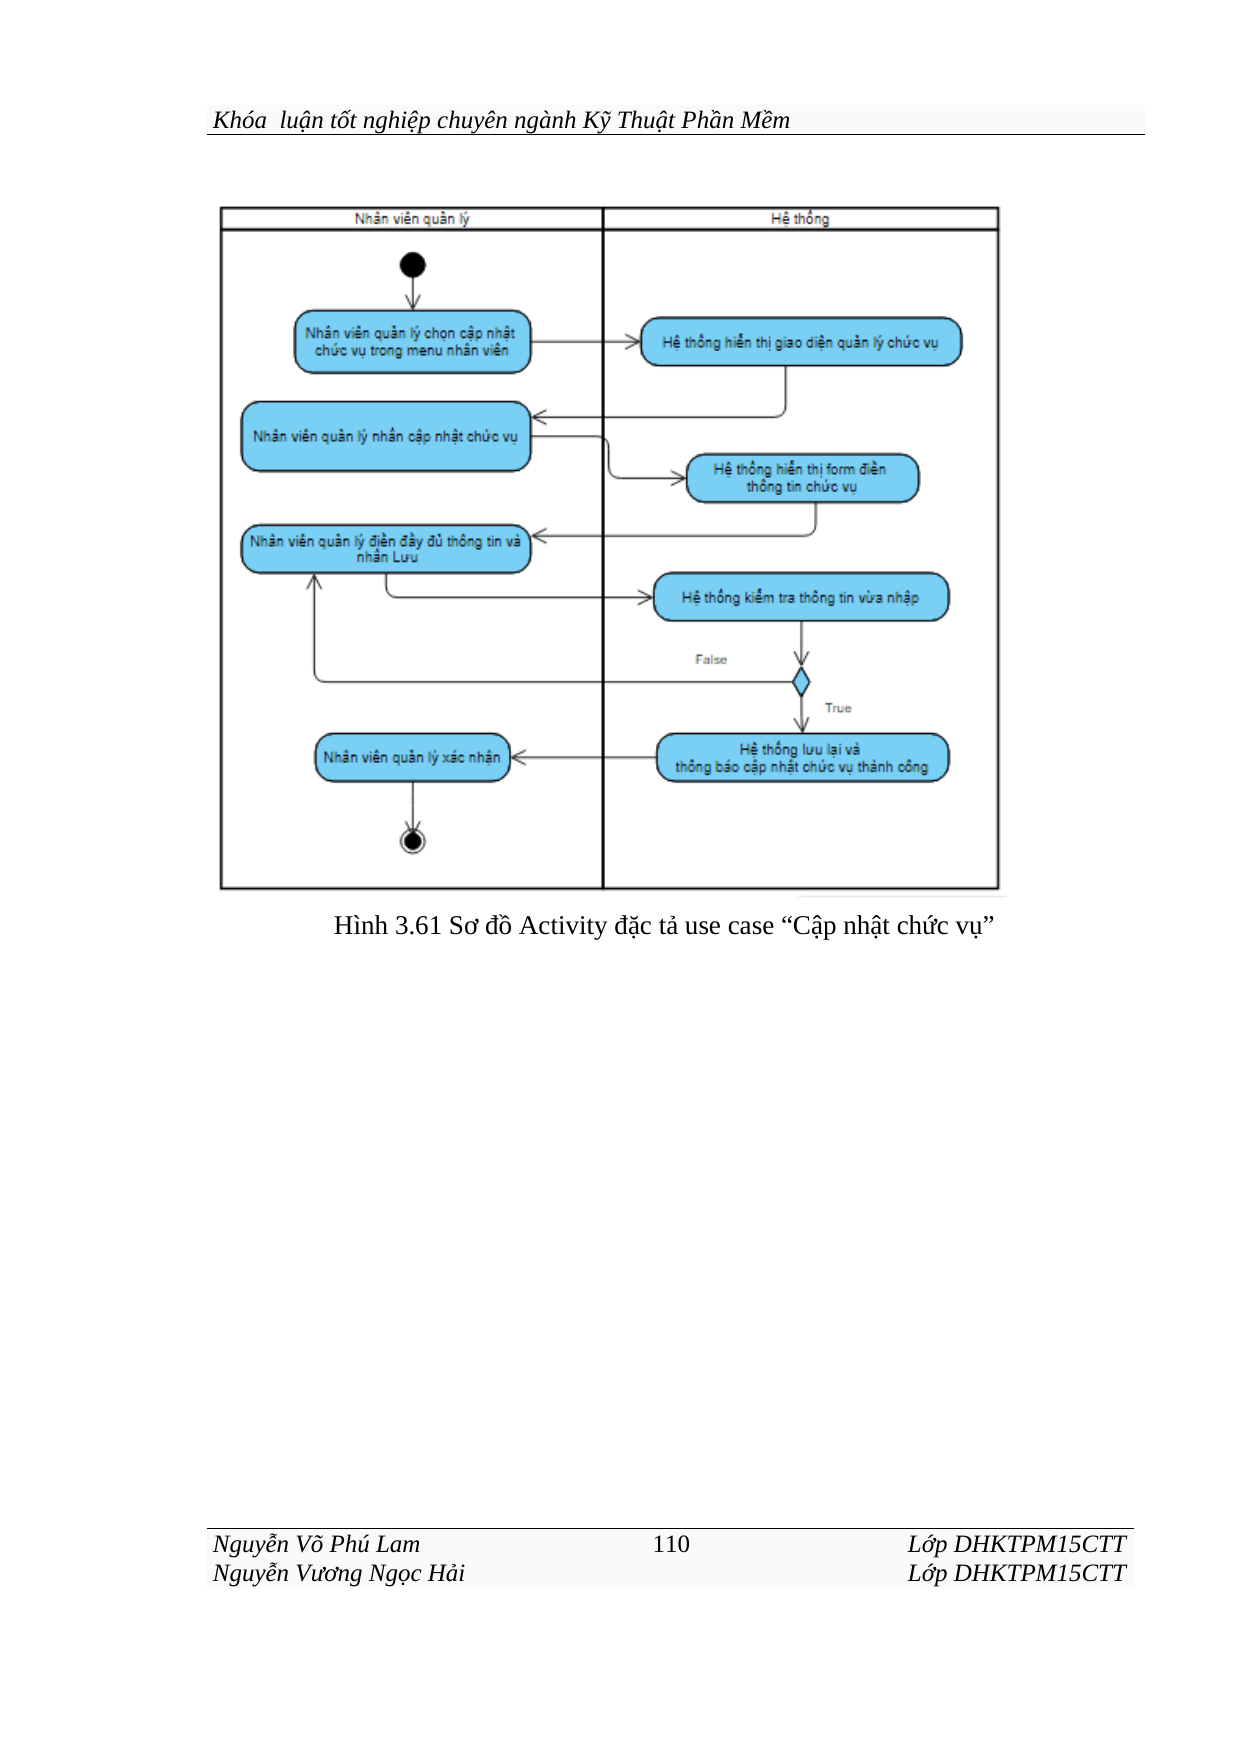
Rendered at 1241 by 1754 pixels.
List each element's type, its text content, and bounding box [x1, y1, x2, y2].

picture [206, 197, 1007, 899]
